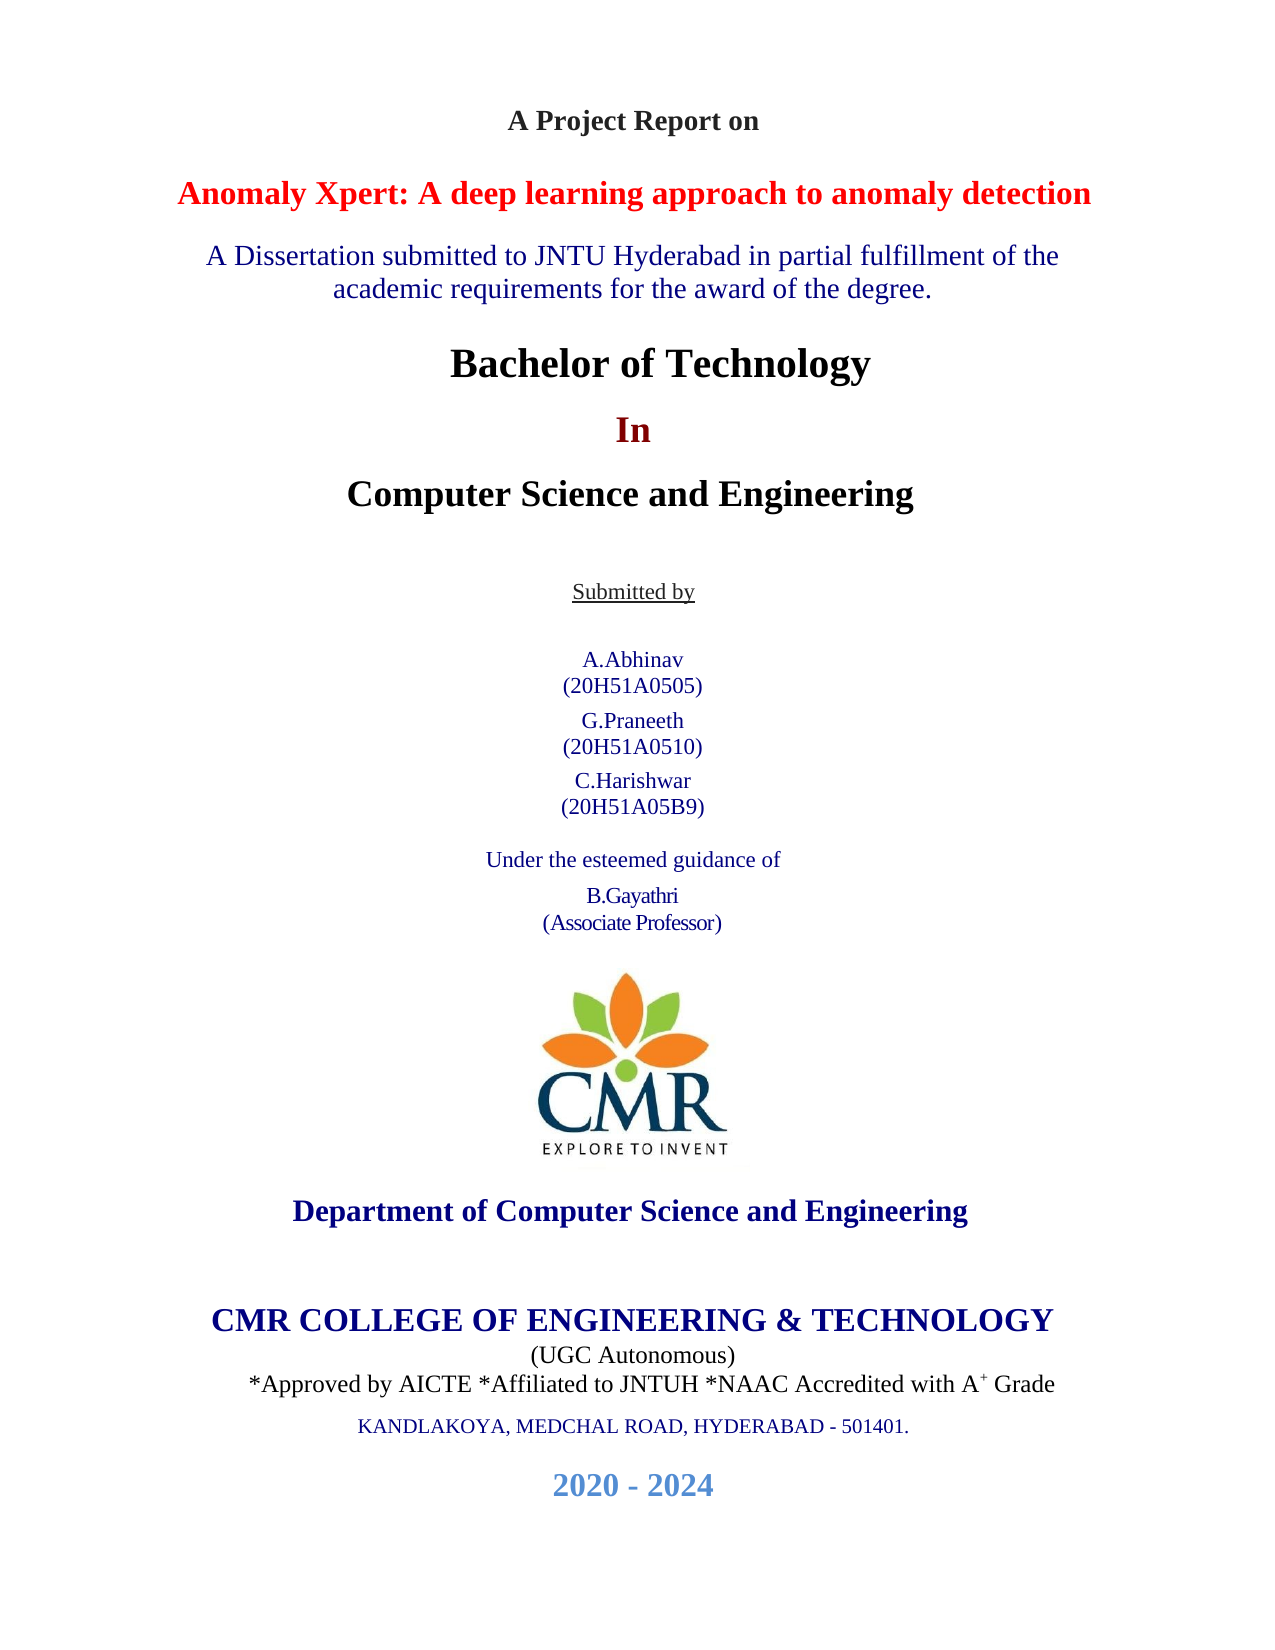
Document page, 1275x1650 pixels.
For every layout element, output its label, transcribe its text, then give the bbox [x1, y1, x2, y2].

picture [528, 968, 750, 1172]
subtitle 2020 - 2024 [179, 1465, 1086, 1504]
subtitle A Project Report on [179, 103, 1087, 137]
text Bachelor of Technology [179, 339, 1142, 387]
text B.Gayathri [486, 882, 1244, 908]
text Submitted by [179, 578, 1087, 605]
text (Associate Professor) [486, 908, 778, 935]
text (20H51A0505) [179, 673, 1086, 699]
text (20H51A0510) [179, 733, 1086, 759]
text CMR COLLEGE OF ENGINEERING & TECHNOLOGY [167, 1300, 1087, 1338]
text G.Praneeth [179, 707, 1086, 733]
subtitle A Dissertation submitted to JNTU Hyderabad in partial fulfillment of the academic requirements for the award of the degree. [179, 238, 1086, 305]
text Under the esteemed guidance of [486, 846, 1244, 873]
text C.Harishwar [179, 768, 1086, 794]
list *Approved by AICTE *Affiliated to JNTUH *NAAC Accredited with A+ Grade [217, 1369, 1086, 1398]
text KANDLAKOYA, MEDCHAL ROAD, HYDERABAD - 501401. [179, 1415, 1087, 1438]
text (UGC Autonomous) [179, 1341, 1086, 1369]
subtitle Department of Computer Science and Engineering [17, 1192, 1244, 1228]
text A.Abhinav [179, 647, 1086, 673]
text In [179, 407, 1086, 451]
text (20H51A05B9) [179, 794, 1086, 820]
subtitle Computer Science and Engineering [17, 471, 1244, 514]
text Anomaly Xpert: A deep learning approach to anomaly detection [17, 173, 1244, 212]
